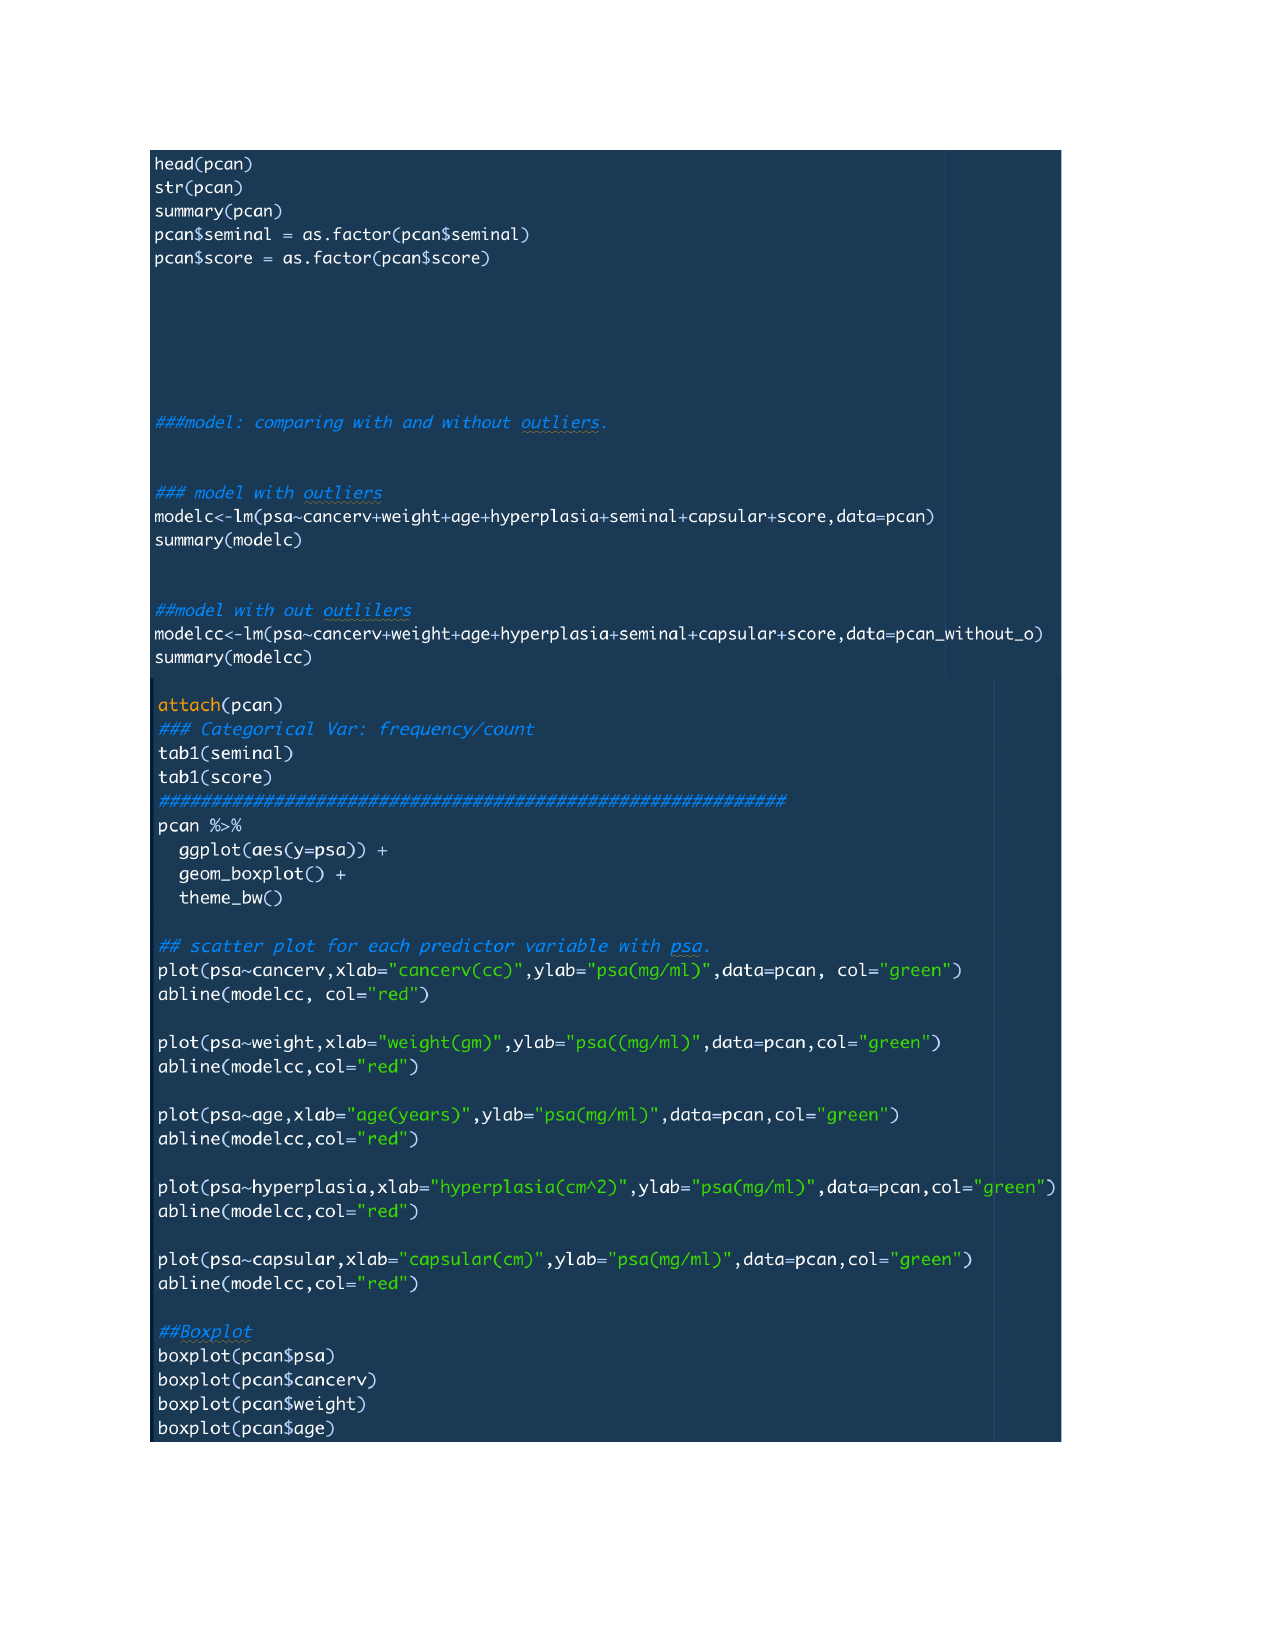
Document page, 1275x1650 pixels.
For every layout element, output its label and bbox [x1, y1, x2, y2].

picture [150, 150, 1062, 1442]
